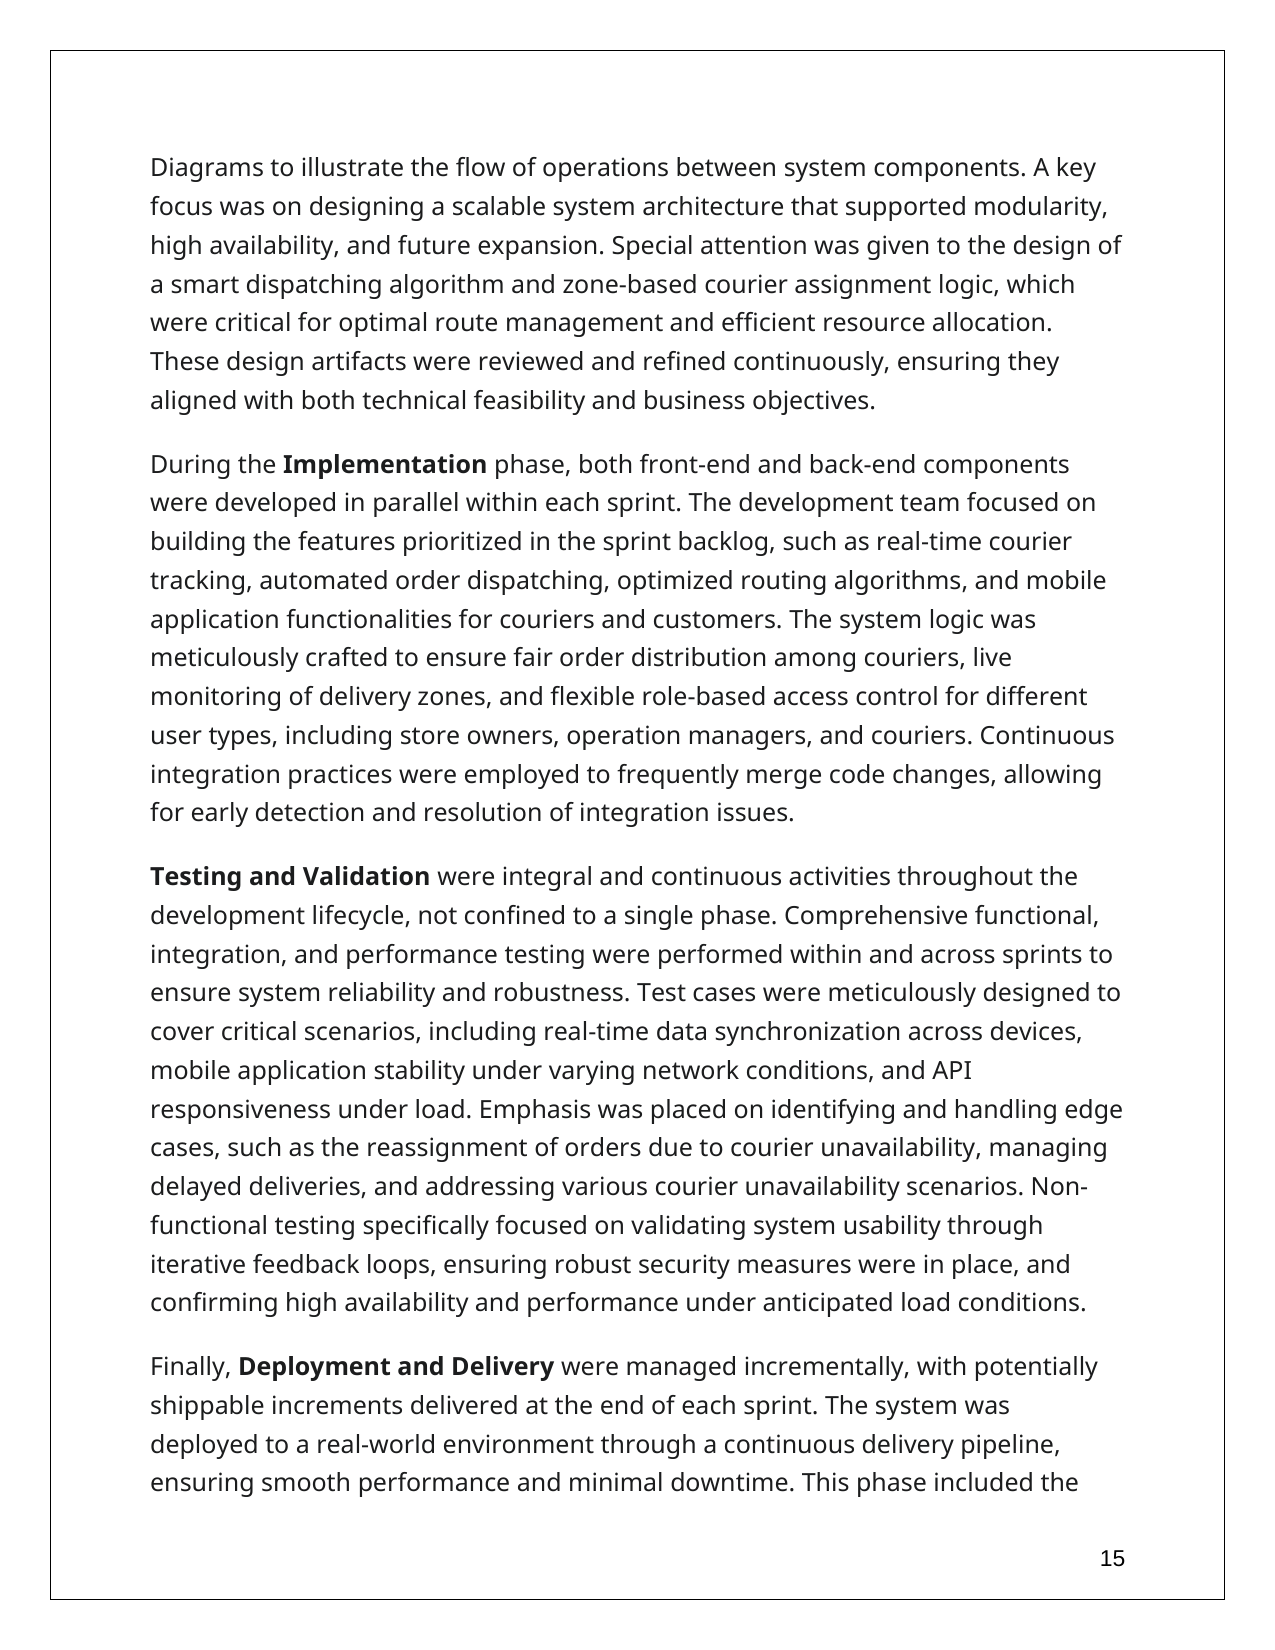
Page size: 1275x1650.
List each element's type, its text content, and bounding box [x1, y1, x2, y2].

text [150, 150, 1125, 417]
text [150, 1349, 1125, 1499]
text During the Implementation phase, both front-end and back-end components were developed in parallel within each sprint. The development team focused on building the features prioritized in the sprint backlog, such as real-time courier tracking, automated order dispatching, optimized routing algorithms, and mobile application functionalities for couriers and customers. The system logic was meticulously crafted to ensure fair order distribution among couriers, live monitoring of delivery zones, and flexible role-based access control for different user types, including store owners, operation managers, and couriers. Continuous integration practices were employed to frequently merge code changes, allowing for early detection and resolution of integration issues. [150, 446, 1125, 829]
text Testing and Validation were integral and continuous activities throughout the development lifecycle, not confined to a single phase. Comprehensive functional, integration, and performance testing were performed within and across sprints to ensure system reliability and robustness. Test cases were meticulously designed to cover critical scenarios, including real-time data synchronization across devices, mobile application stability under varying network conditions, and API responsiveness under load. Emphasis was placed on identifying and handling edge cases, such as the reassignment of orders due to courier unavailability, managing delayed deliveries, and addressing various courier unavailability scenarios. Non-functional testing specifically focused on validating system usability through iterative feedback loops, ensuring robust security measures were in place, and confirming high availability and performance under anticipated load conditions. [150, 859, 1125, 1319]
